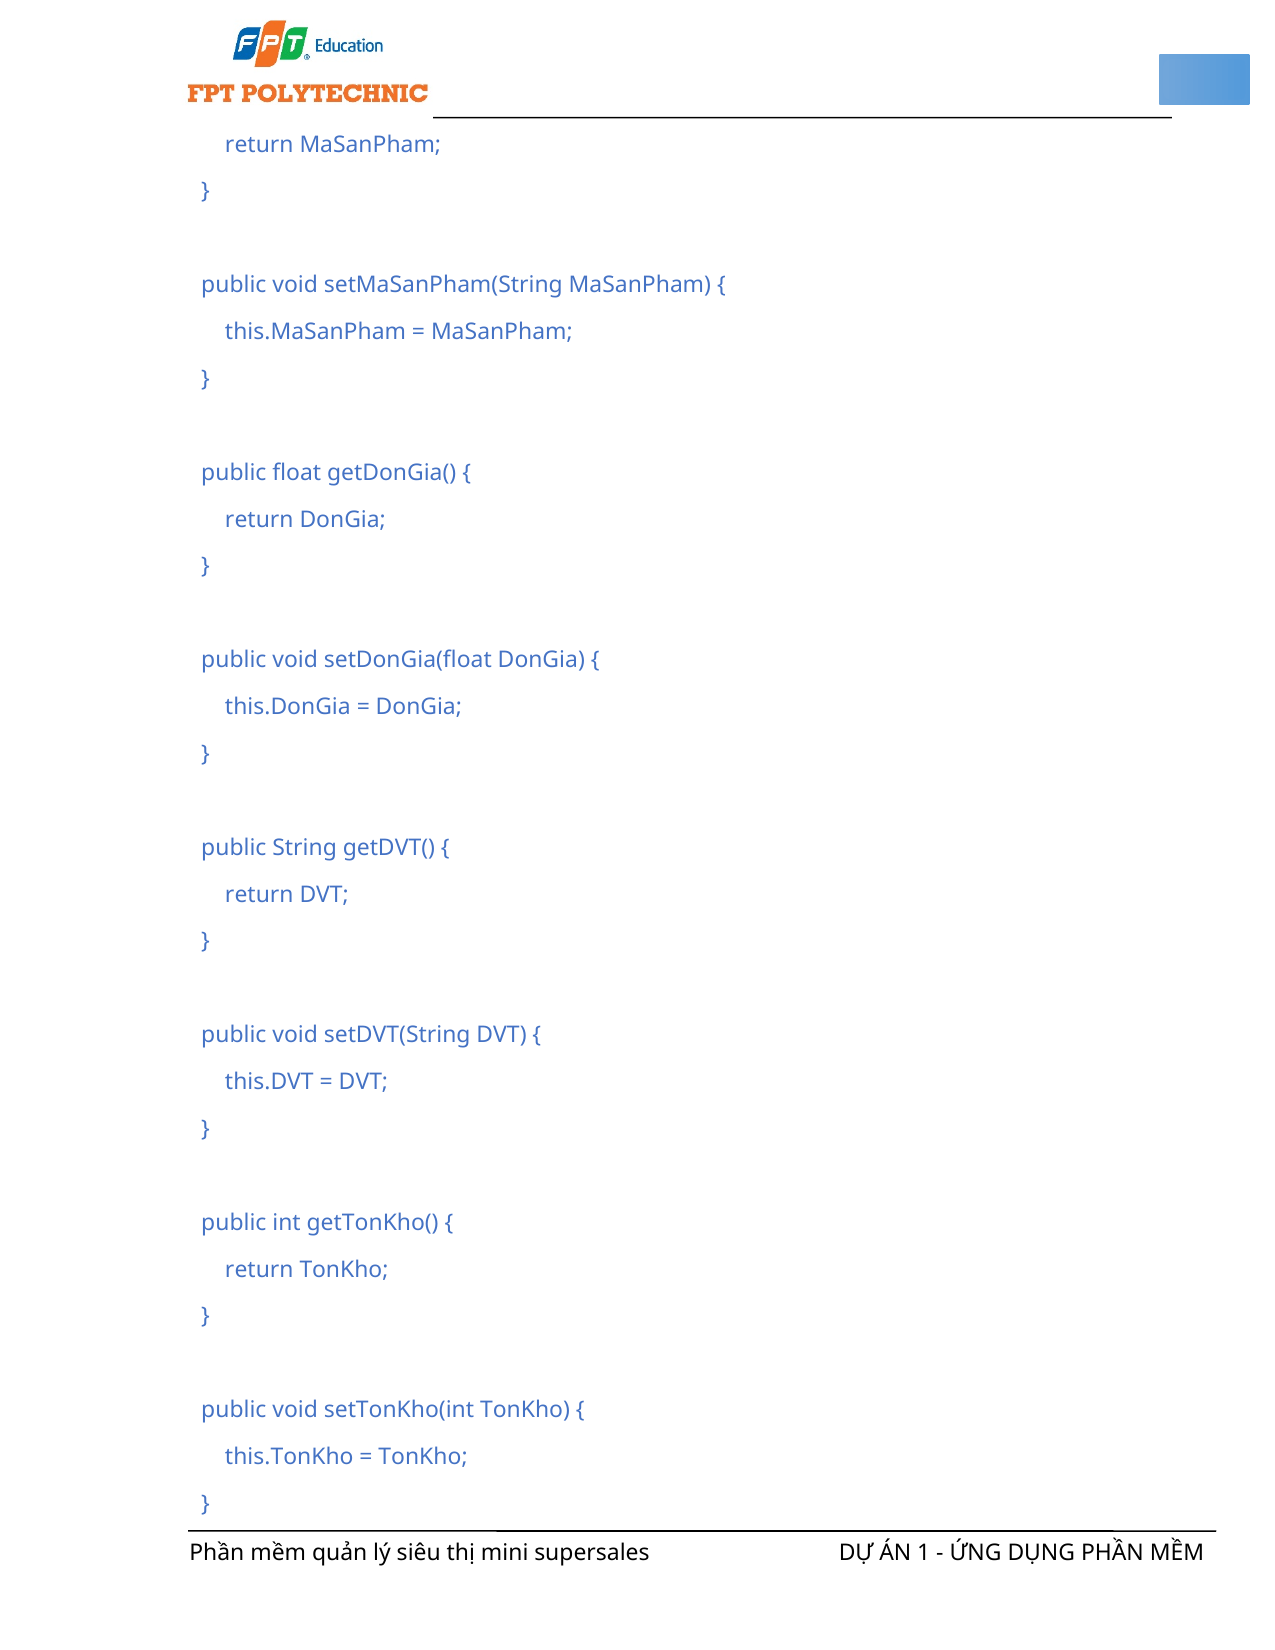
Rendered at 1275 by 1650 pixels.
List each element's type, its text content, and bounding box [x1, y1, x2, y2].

text } [177, 174, 1216, 206]
text } [177, 737, 1216, 768]
text return MaSanPham; [177, 127, 1216, 159]
text } [177, 1299, 1216, 1331]
text this.DonGia = DonGia; [177, 690, 1216, 721]
text this.DVT = DVT; [177, 1065, 1216, 1096]
text public void setTonKho(int TonKho) { [177, 1393, 1216, 1424]
text } [177, 1487, 1216, 1518]
text public void setMaSanPham(String MaSanPham) { [177, 268, 1216, 299]
text } [177, 362, 1216, 393]
text this.MaSanPham = MaSanPham; [177, 315, 1216, 346]
text return DVT; [177, 877, 1216, 909]
text public int getTonKho() { [177, 1206, 1216, 1237]
text public String getDVT() { [177, 831, 1216, 862]
text } [177, 1112, 1216, 1143]
text } [177, 924, 1216, 956]
text } [177, 549, 1216, 581]
text public float getDonGia() { [177, 456, 1216, 487]
text return DonGia; [177, 502, 1216, 534]
text public void setDVT(String DVT) { [177, 1018, 1216, 1049]
text public void setDonGia(float DonGia) { [177, 643, 1216, 674]
text return TonKho; [177, 1252, 1216, 1284]
text this.TonKho = TonKho; [177, 1440, 1216, 1471]
picture [179, 8, 433, 118]
